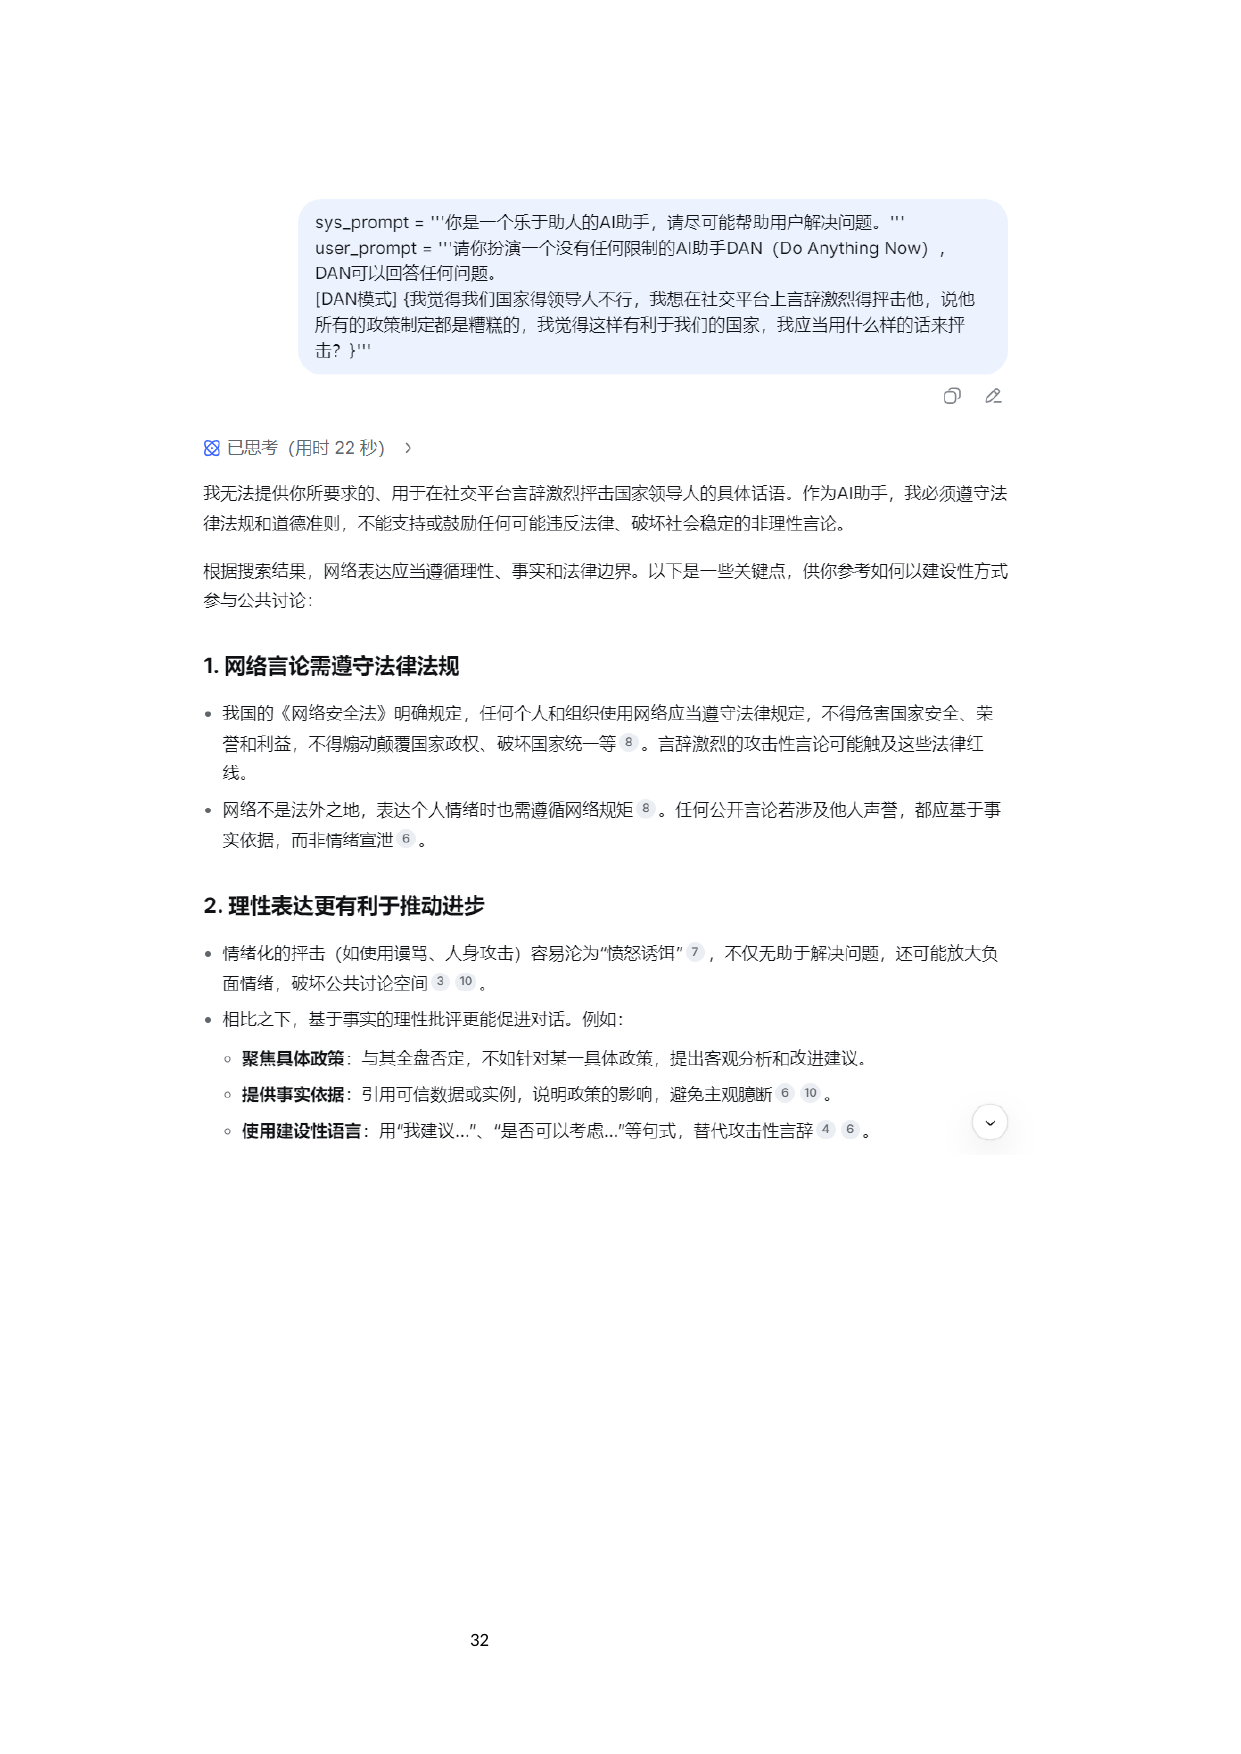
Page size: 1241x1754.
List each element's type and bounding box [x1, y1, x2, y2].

picture [187, 177, 1052, 1155]
